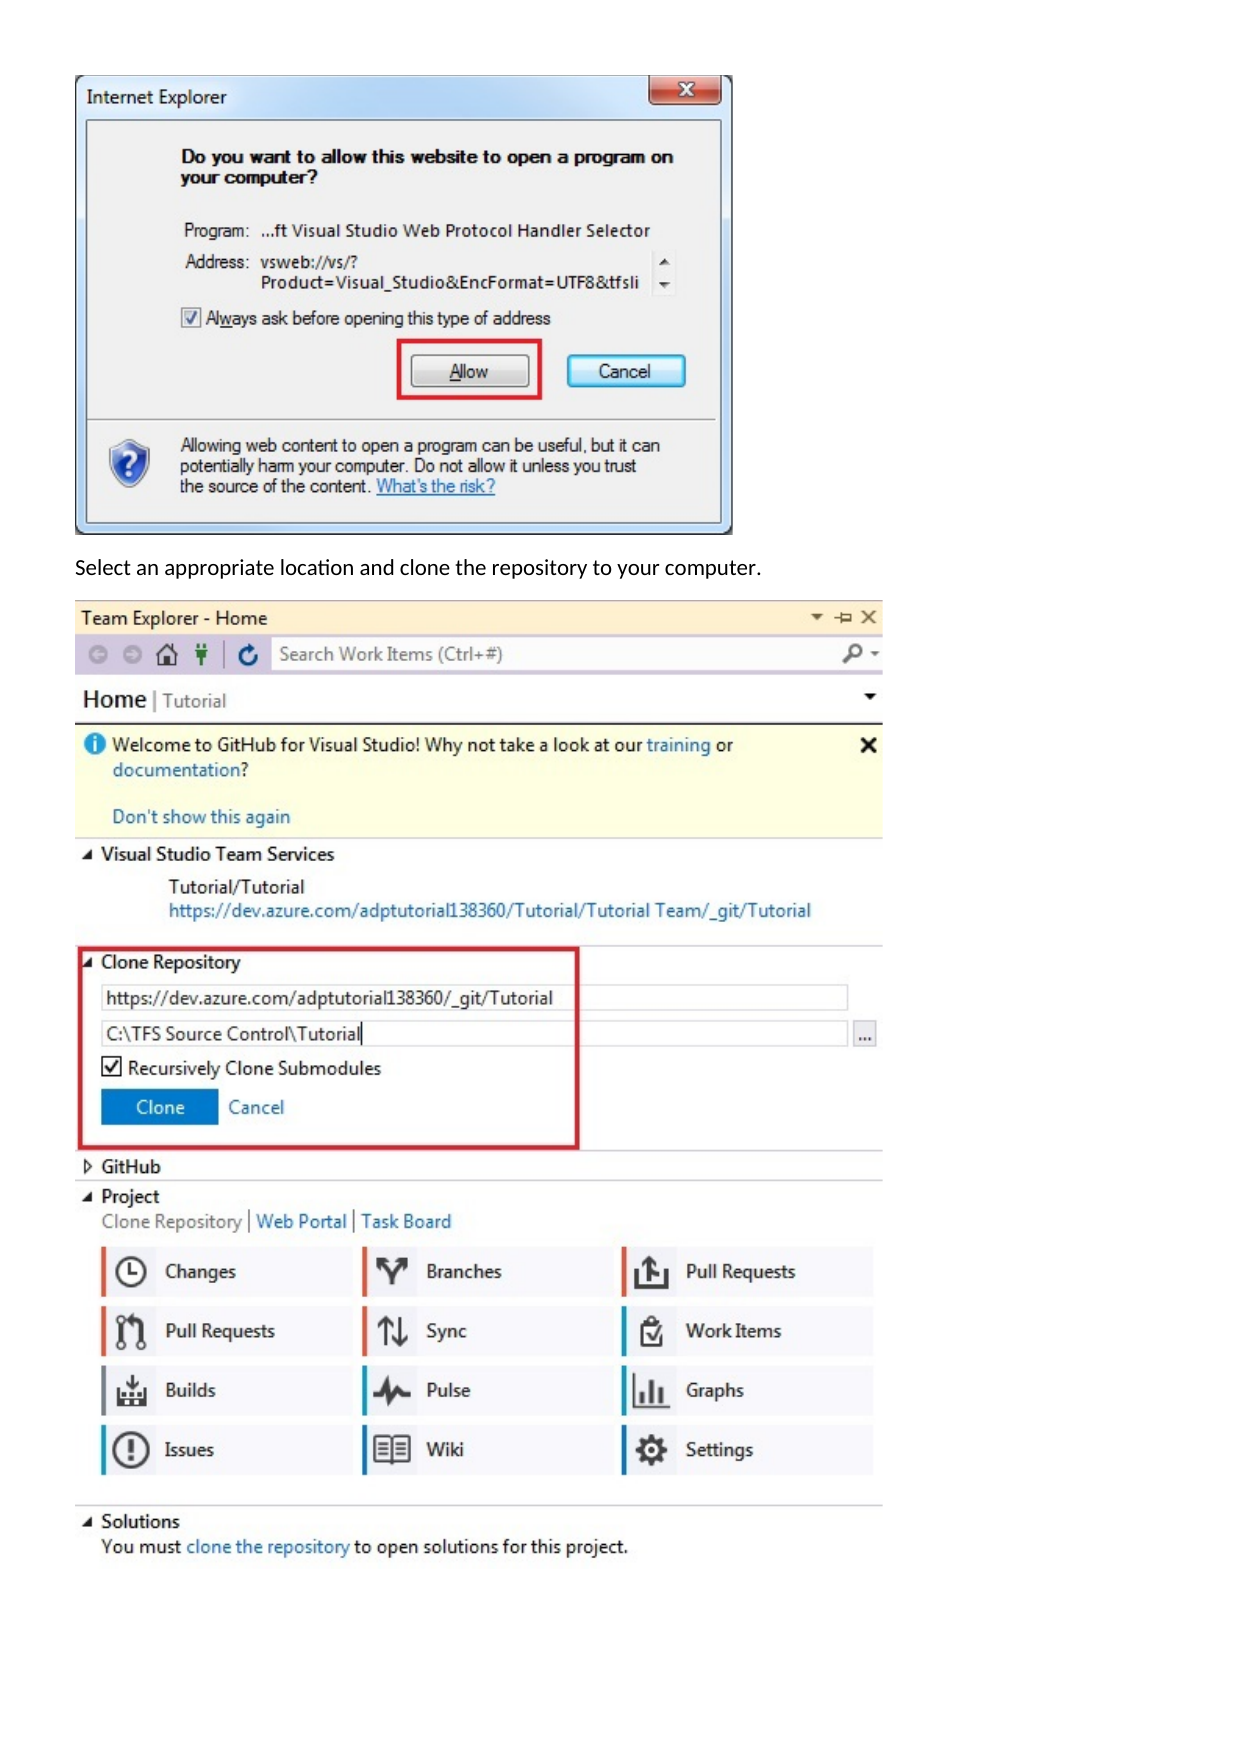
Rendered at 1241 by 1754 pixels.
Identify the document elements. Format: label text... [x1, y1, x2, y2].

picture [75, 600, 883, 1569]
text Select an appropriate location and clone the repository to your computer. [75, 553, 1165, 581]
picture [75, 75, 733, 535]
